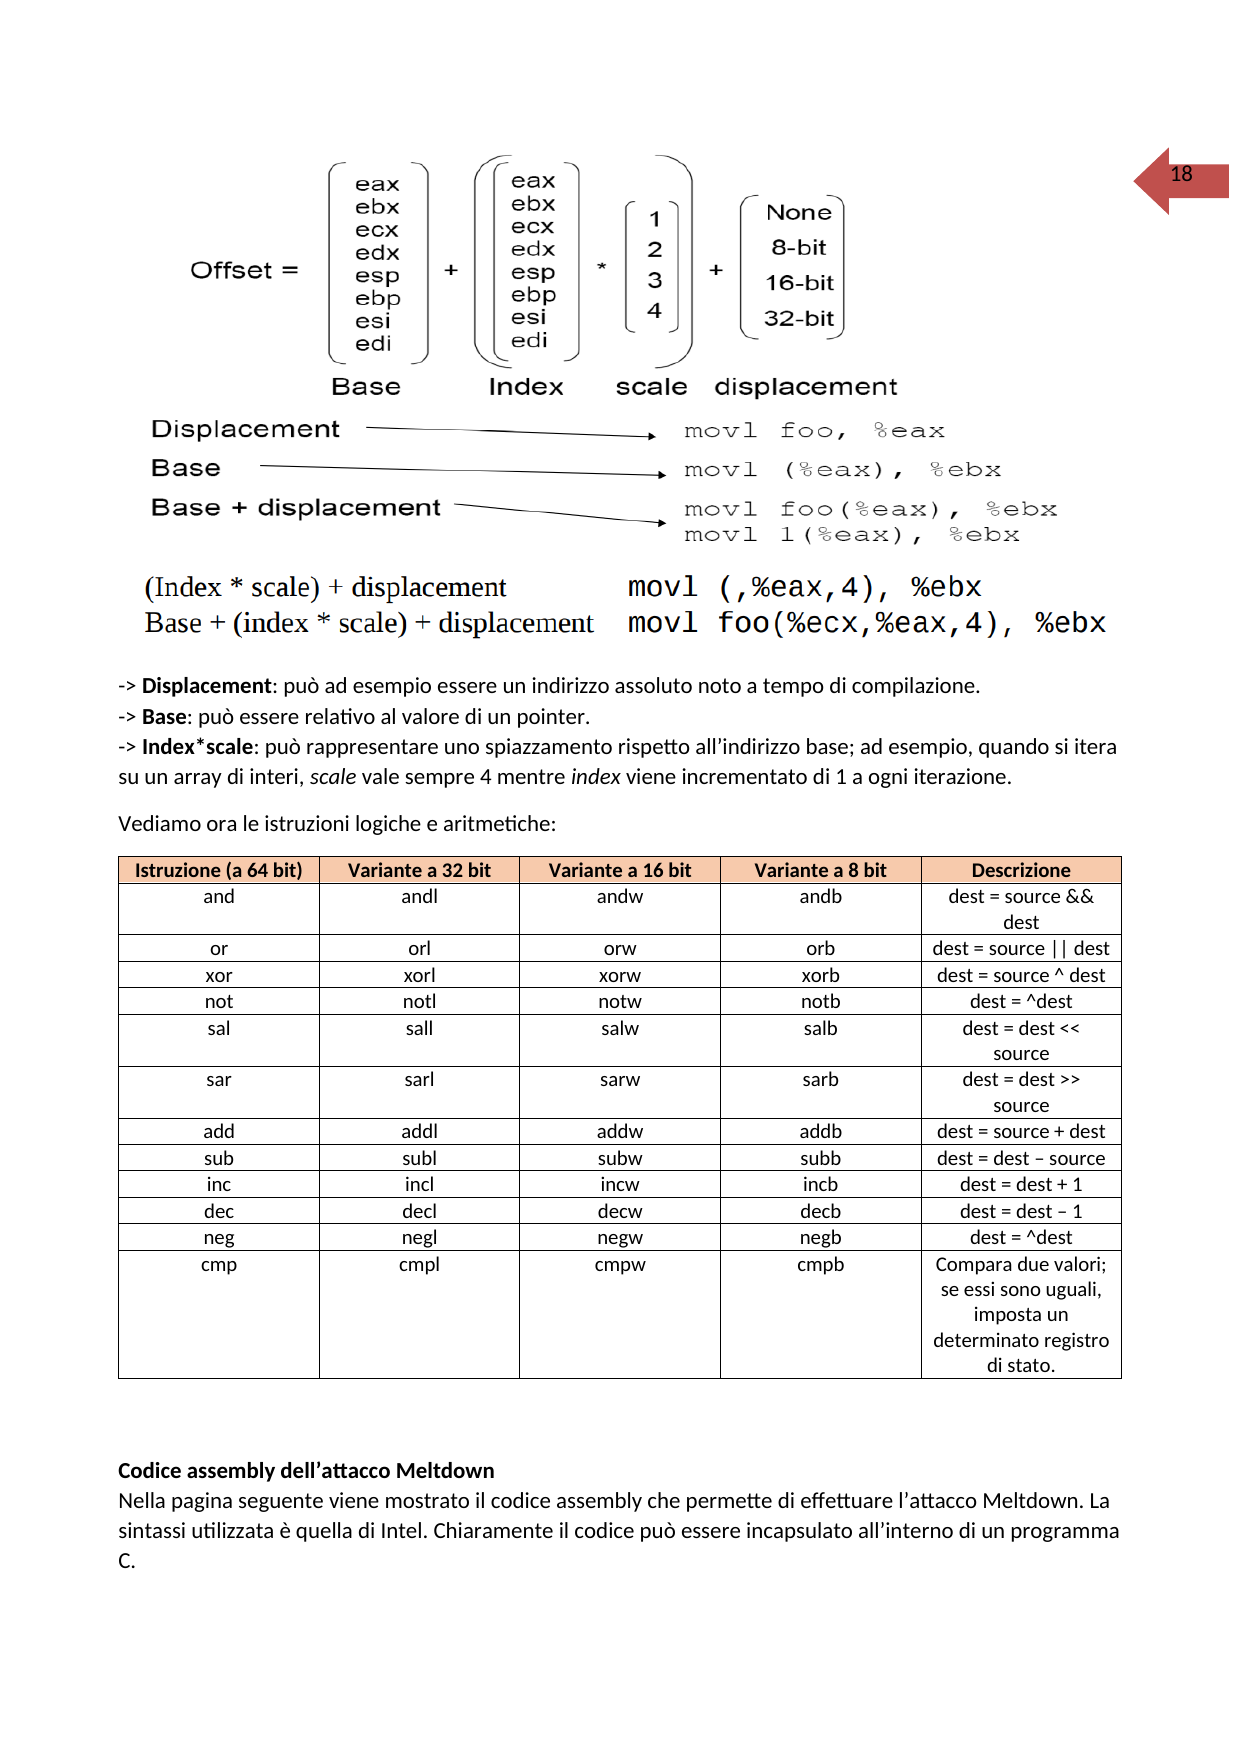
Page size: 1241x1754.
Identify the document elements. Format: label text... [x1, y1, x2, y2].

table_cell orb [721, 935, 921, 961]
table_cell not [119, 988, 319, 1014]
table_cell notl [320, 988, 519, 1014]
table_cell addw [520, 1119, 720, 1144]
table_cell xorb [721, 962, 921, 987]
table_cell negb [721, 1224, 921, 1250]
table_cell salb [721, 1015, 921, 1066]
table_cell xor [119, 962, 319, 987]
table_cell dest = source && dest [922, 884, 1121, 934]
table_cell decl [320, 1198, 519, 1223]
table_header Variante a 32 bit [320, 857, 519, 882]
table_cell incl [320, 1171, 519, 1197]
table_cell dest = dest >> source [922, 1067, 1121, 1117]
table_cell dest = source + dest [922, 1119, 1121, 1144]
table_header Descrizione [922, 857, 1121, 882]
table_cell incb [721, 1171, 921, 1197]
table_cell sal [119, 1015, 319, 1066]
table_cell addb [721, 1119, 921, 1144]
table_cell negw [520, 1224, 720, 1250]
table_cell orw [520, 935, 720, 961]
table_cell sarl [320, 1067, 519, 1117]
table_cell dest = dest – 1 [922, 1198, 1121, 1223]
table_cell inc [119, 1171, 319, 1197]
text Vediamo ora le istruzioni logiche e aritmetiche: [118, 809, 1122, 837]
table_cell dec [119, 1198, 319, 1223]
table_cell dest = ^dest [922, 988, 1121, 1014]
table_cell xorw [520, 962, 720, 987]
table_cell dest = source ^ dest [922, 962, 1121, 987]
table_cell dest = dest + 1 [922, 1171, 1121, 1197]
table_cell incw [520, 1171, 720, 1197]
table_cell add [119, 1119, 319, 1144]
table_cell cmpb [721, 1251, 921, 1378]
picture [118, 147, 1123, 653]
table_cell dest = source || dest [922, 935, 1121, 961]
table_cell andl [320, 884, 519, 934]
table_cell negl [320, 1224, 519, 1250]
table_cell neg [119, 1224, 319, 1250]
table_cell salw [520, 1015, 720, 1066]
table_header Variante a 8 bit [721, 857, 921, 882]
table_cell decw [520, 1198, 720, 1223]
table_cell notb [721, 988, 921, 1014]
table_cell dest = dest – source [922, 1145, 1121, 1170]
table_cell cmpl [320, 1251, 519, 1378]
table_cell dest = dest << source [922, 1015, 1121, 1066]
table_cell addl [320, 1119, 519, 1144]
table_cell sar [119, 1067, 319, 1117]
table_cell or [119, 935, 319, 961]
table_cell subw [520, 1145, 720, 1170]
table_cell Compara due valori; se essi sono uguali, imposta un determinato registro di stato. [922, 1251, 1121, 1378]
text Codice assembly dell’attacco Meltdown Nella pagina seguente viene mostrato il codice assembly che permette di effettuare l’attacco Meltdown. La sintassi utilizzata è quella di Intel. Chiaramente il codice può essere incapsulato all’interno di un programma C. [118, 1426, 1122, 1574]
table_cell dest = ^dest [922, 1224, 1121, 1250]
table_cell andb [721, 884, 921, 934]
table_cell sall [320, 1015, 519, 1066]
text -> Displacement: può ad esempio essere un indirizzo assoluto noto a tempo di compilazione. -> Base: può essere relativo al valore di un pointer. -> Index*scale: può rappresentare uno spiazzamento rispetto all’indirizzo base; ad esempio, quando si itera su un array di interi, scale vale sempre 4 mentre index viene incrementato di 1 a ogni iterazione. [118, 672, 1122, 790]
table_cell sarw [520, 1067, 720, 1117]
table_header Istruzione (a 64 bit) [119, 857, 319, 882]
table_cell xorl [320, 962, 519, 987]
table_cell cmp [119, 1251, 319, 1378]
table_header Variante a 16 bit [520, 857, 720, 882]
table_cell subb [721, 1145, 921, 1170]
table_cell andw [520, 884, 720, 934]
table_cell sarb [721, 1067, 921, 1117]
table_cell sub [119, 1145, 319, 1170]
table_cell and [119, 884, 319, 934]
table_cell cmpw [520, 1251, 720, 1378]
table_cell subl [320, 1145, 519, 1170]
table_cell decb [721, 1198, 921, 1223]
table_cell notw [520, 988, 720, 1014]
table_cell orl [320, 935, 519, 961]
